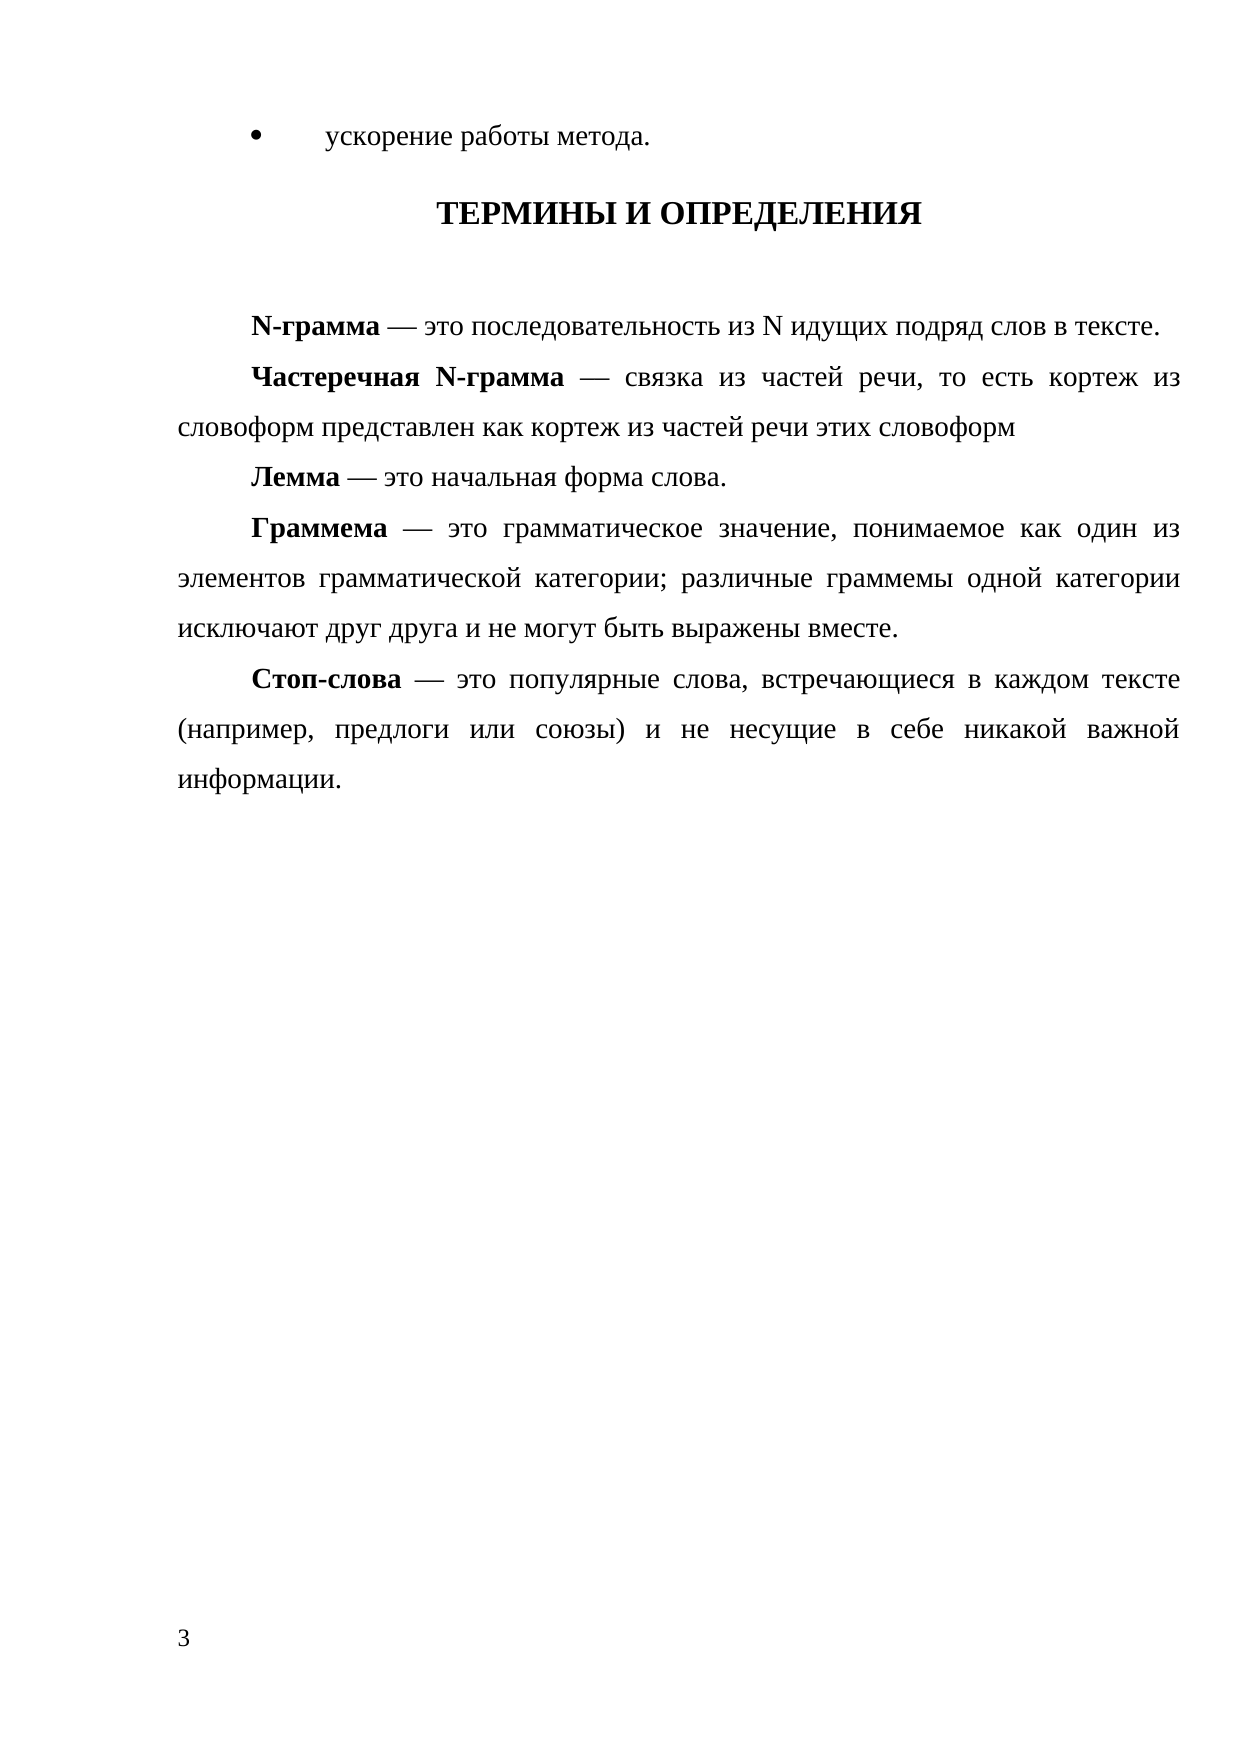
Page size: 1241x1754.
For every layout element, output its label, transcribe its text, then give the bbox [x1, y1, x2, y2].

text Частеречная N-грамма –– связка из частей речи, то есть кортеж из словоформ представлен как кортеж из частей речи этих словоформ [177, 359, 1181, 443]
text Стоп-слова — это популярные слова, встречающиеся в каждом тексте (например, предлоги или союзы) и не несущие в себе никакой важной информации. [177, 661, 1181, 795]
text N-грамма — это последовательность из N идущих подряд слов в тексте. [177, 308, 1181, 342]
text Граммема — это грамматическое значение, понимаемое как один из элементов грамматической категории; различные граммемы одной категории исключают друг друга и не могут быть выражены вместе. [177, 510, 1181, 644]
subtitle ТЕРМИНЫ И ОПРЕДЕЛЕНИЯ [177, 193, 1181, 232]
list ускорение работы метода. [177, 118, 1181, 152]
text Лемма — это начальная форма слова. [177, 459, 1181, 493]
